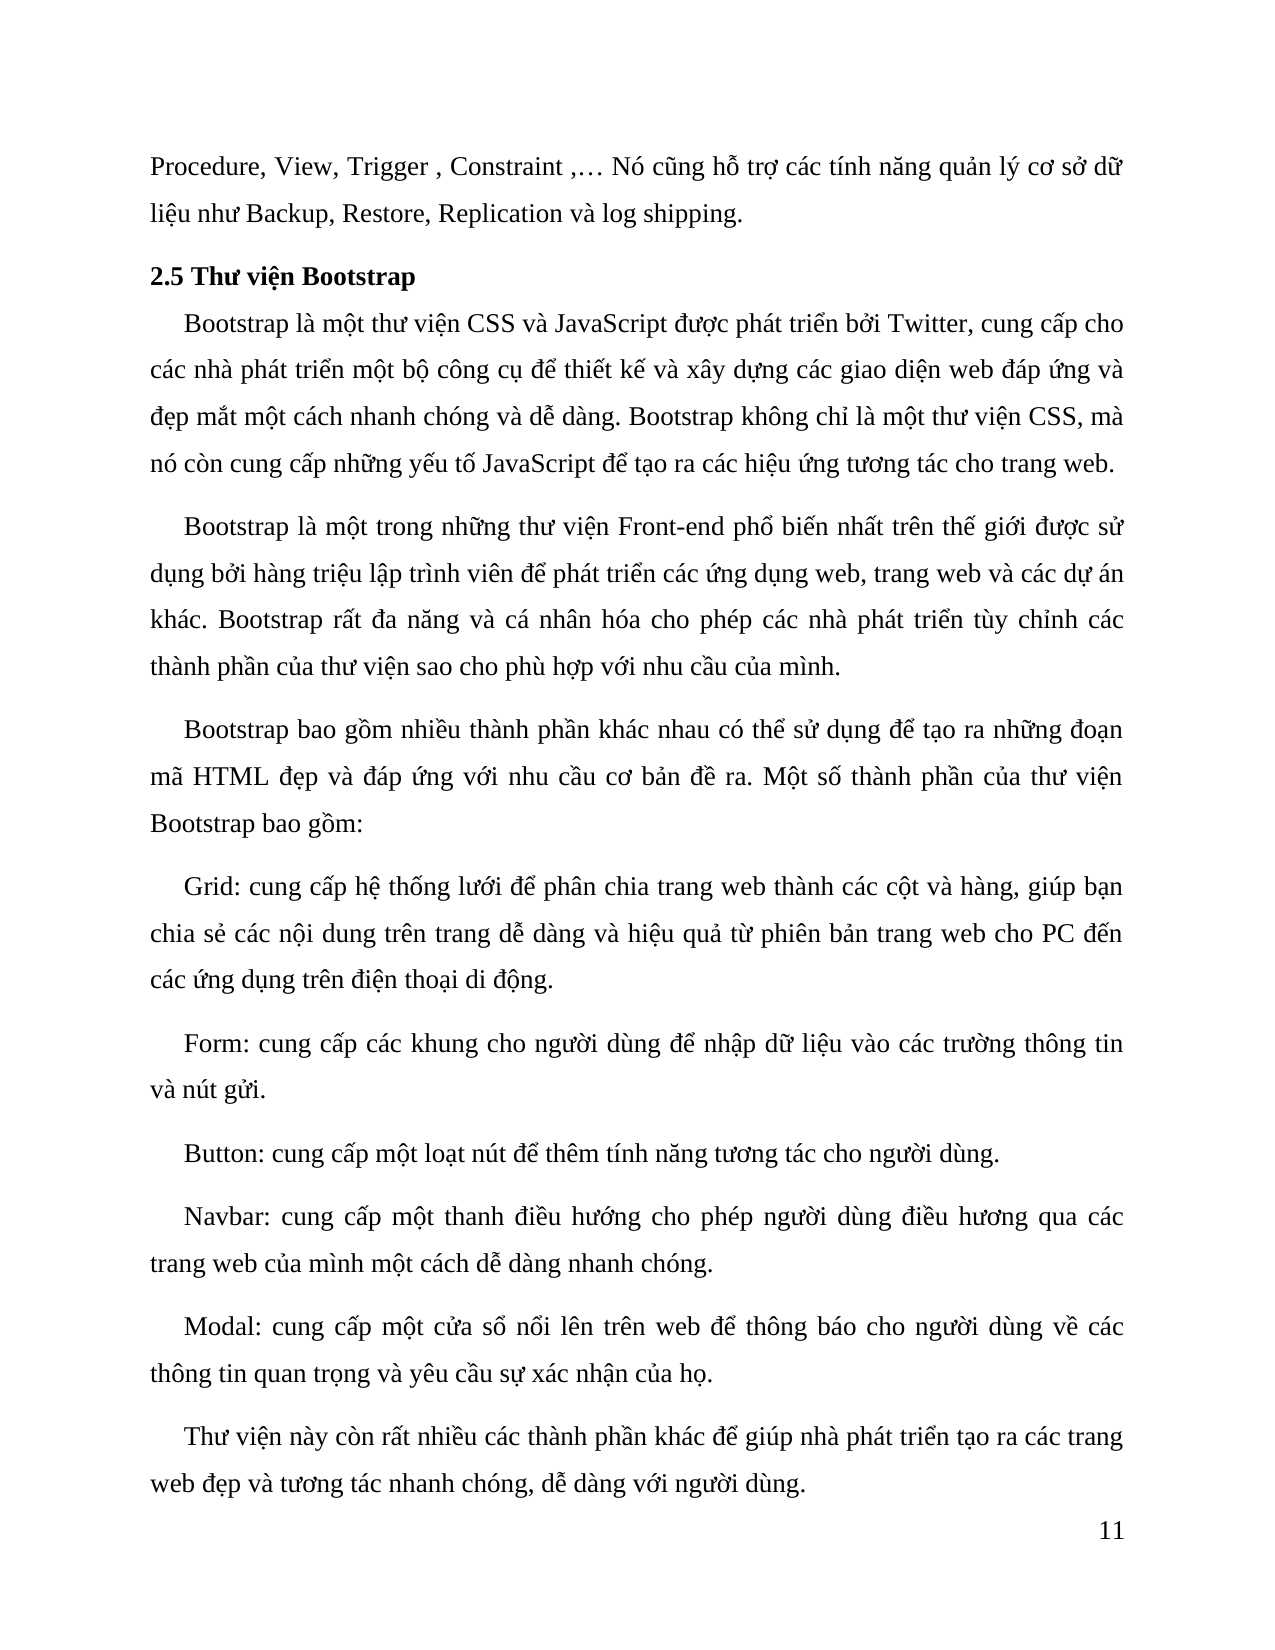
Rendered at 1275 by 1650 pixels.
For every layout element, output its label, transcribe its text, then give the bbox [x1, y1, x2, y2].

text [150, 150, 1125, 228]
text 2.5 Thư viện Bootstrap [150, 260, 1125, 291]
text Navbar: cung cấp một thanh điều hướng cho phép người dùng điều hương qua các trang web của mình một cách dễ dàng nhanh chóng. [150, 1200, 1125, 1278]
text Bootstrap là một trong những thư viện Front-end phổ biến nhất trên thế giới được sử dụng bởi hàng triệu lập trình viên để phát triển các ứng dụng web, trang web và các dự án khác. Bootstrap rất đa năng và cá nhân hóa cho phép các nhà phát triển tùy chỉnh các thành phần của thư viện sao cho phù hợp với nhu cầu của mình. [150, 510, 1125, 681]
text Form: cung cấp các khung cho người dùng để nhập dữ liệu vào các trường thông tin và nút gửi. [150, 1027, 1125, 1104]
text Bootstrap bao gồm nhiều thành phần khác nhau có thể sử dụng để tạo ra những đoạn mã HTML đẹp và đáp ứng với nhu cầu cơ bản đề ra. Một số thành phần của thư viện Bootstrap bao gồm: [150, 713, 1125, 838]
text Thư viện này còn rất nhiều các thành phần khác để giúp nhà phát triển tạo ra các trang web đẹp và tương tác nhanh chóng, dễ dàng với người dùng. [150, 1420, 1125, 1498]
text Modal: cung cấp một cửa sổ nổi lên trên web để thông báo cho người dùng về các thông tin quan trọng và yêu cầu sự xác nhận của họ. [150, 1310, 1125, 1388]
text Bootstrap là một thư viện CSS và JavaScript được phát triển bởi Twitter, cung cấp cho các nhà phát triển một bộ công cụ để thiết kế và xây dựng các giao diện web đáp ứng và đẹp mắt một cách nhanh chóng và dễ dàng. Bootstrap không chỉ là một thư viện CSS, mà nó còn cung cấp những yếu tố JavaScript để tạo ra các hiệu ứng tương tác cho trang web. [150, 307, 1125, 478]
text Button: cung cấp một loạt nút để thêm tính năng tương tác cho người dùng. [150, 1137, 1125, 1168]
text Grid: cung cấp hệ thống lưới để phân chia trang web thành các cột và hàng, giúp bạn chia sẻ các nội dung trên trang dễ dàng và hiệu quả từ phiên bản trang web cho PC đến các ứng dụng trên điện thoại di động. [150, 870, 1125, 994]
